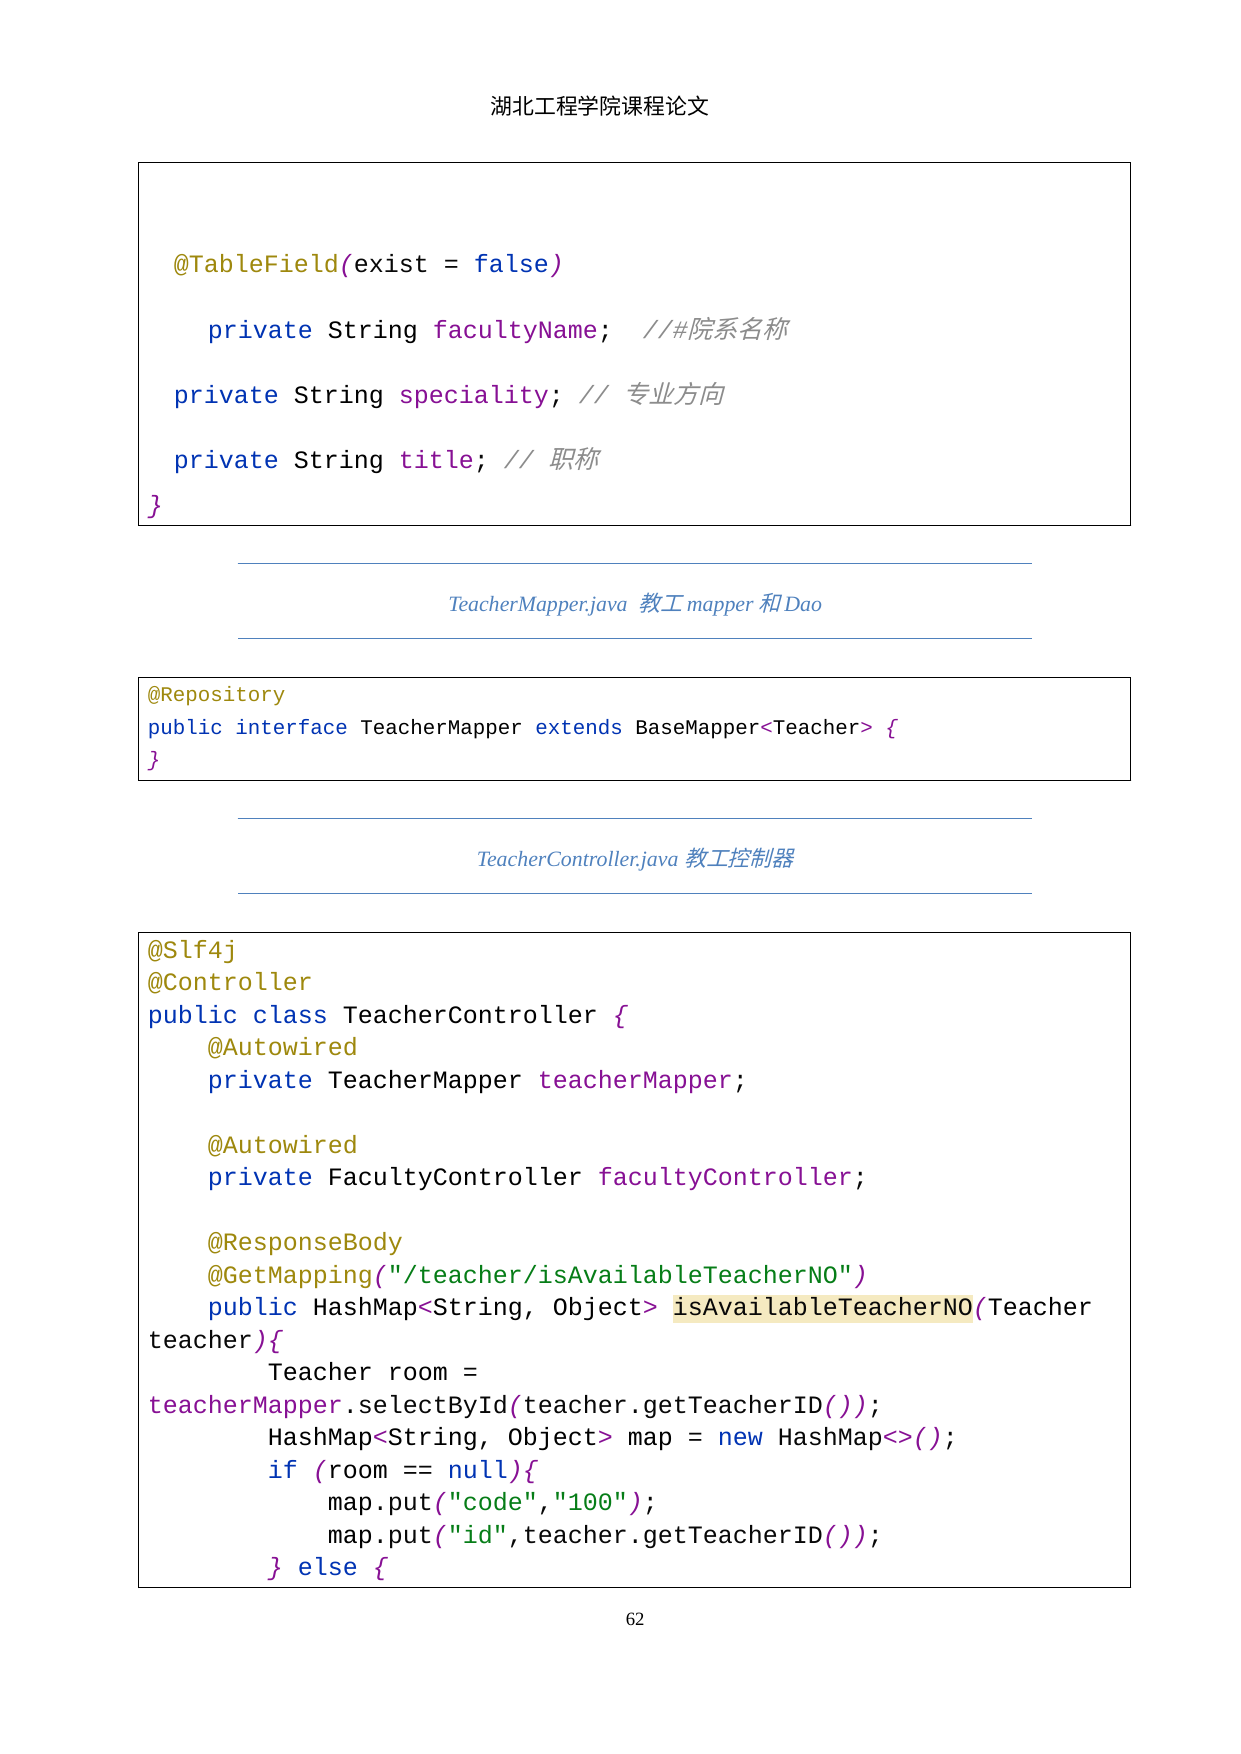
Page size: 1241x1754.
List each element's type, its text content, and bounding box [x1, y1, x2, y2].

text @Repository public interface TeacherMapper extends BaseMapper<Teacher> { } [139, 678, 1130, 780]
text TeacherMapper.java 教工mapper和Dao [238, 564, 1032, 638]
text TeacherController.java 教工控制器 [238, 819, 1032, 893]
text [139, 163, 1130, 525]
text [139, 933, 1130, 1587]
